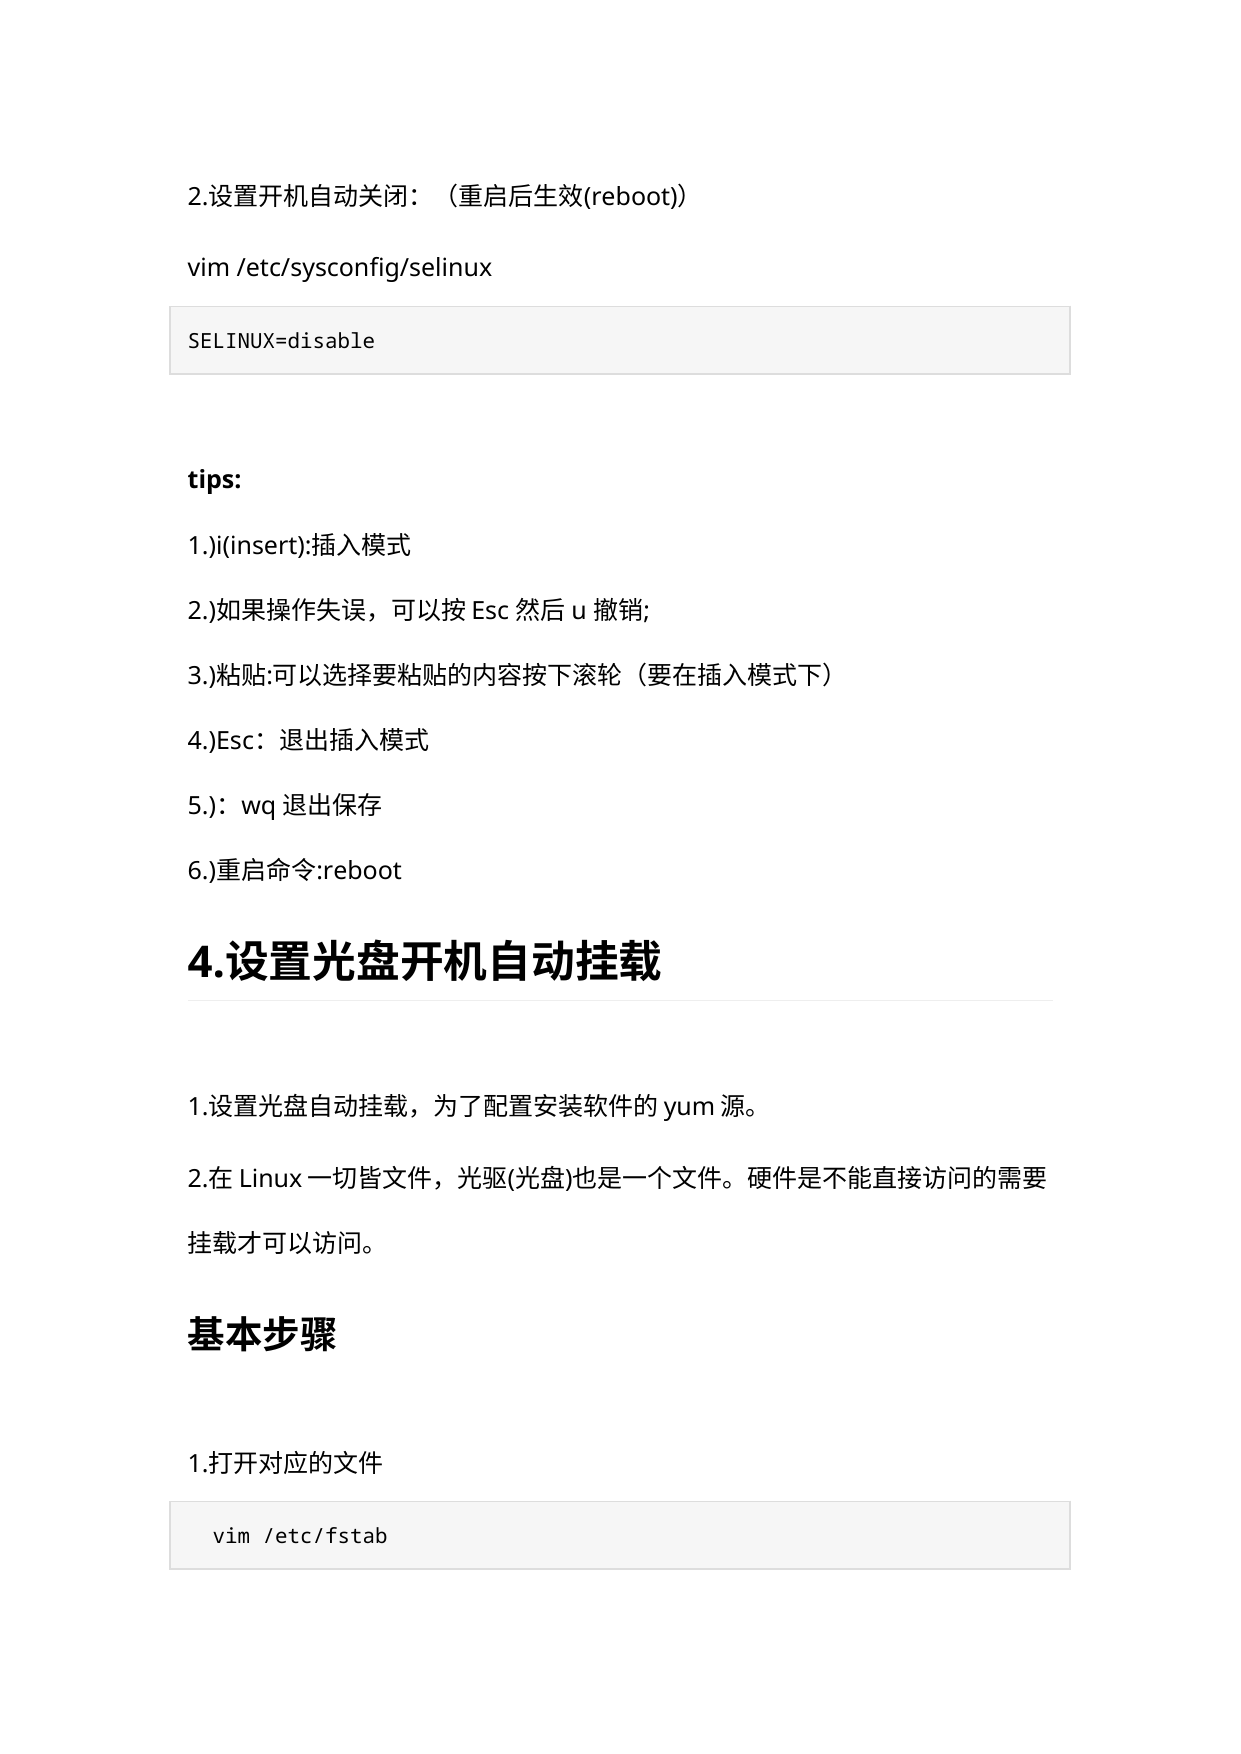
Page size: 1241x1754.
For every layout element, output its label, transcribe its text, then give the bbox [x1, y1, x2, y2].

text vim /etc/fstab [171, 1502, 1069, 1568]
text vim /etc/sysconfig/selinux [187, 234, 1053, 299]
subtitle 基本步骤 [187, 1299, 1053, 1364]
text 1.打开对应的文件 [187, 1429, 1053, 1494]
text tips: 1.)i(insert):插入模式 2.)如果操作失误，可以按Esc 然后 u 撤销; 3.)粘贴:可以选择要粘贴的内容按下滚轮（要在插入模式下） 4.)Esc：退出插入模式 5.)：wq 退出保存 6.)重启命令:reboot [187, 446, 1053, 901]
text 2.设置开机自动关闭：（重启后生效(reboot)） [187, 162, 1053, 227]
subtitle 4.设置光盘开机自动挂载 [187, 926, 1053, 1001]
text 2.在Linux一切皆文件，光驱(光盘)也是一个文件。硬件是不能直接访问的需要挂载才可以访问。 [187, 1144, 1053, 1274]
text 1.设置光盘自动挂载，为了配置安装软件的yum源。 [187, 1072, 1053, 1137]
text SELINUX=disable [171, 307, 1069, 373]
